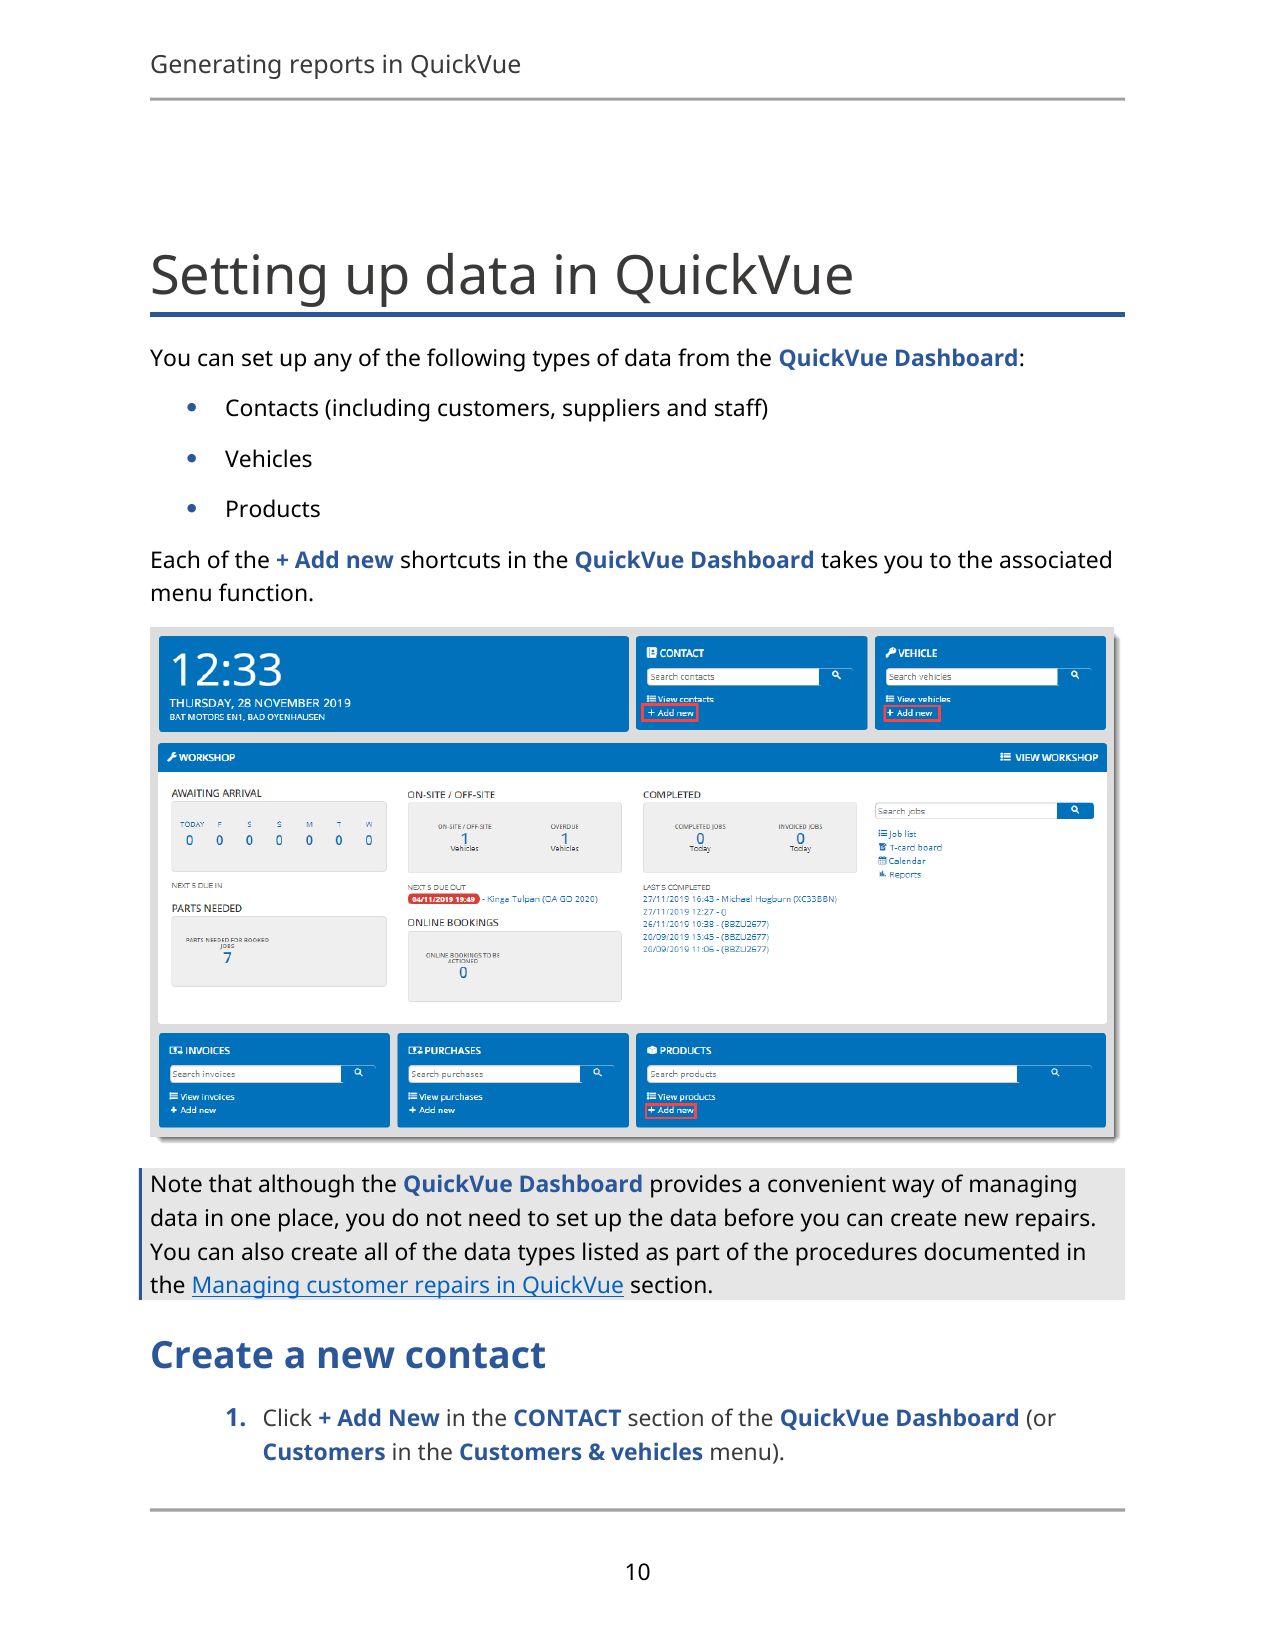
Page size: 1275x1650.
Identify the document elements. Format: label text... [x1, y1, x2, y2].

list Products [187, 493, 1125, 524]
picture [150, 627, 1125, 1149]
text Each of the + Add new shortcuts in the QuickVue Dashboard takes you to the associated menu function. [150, 544, 1125, 609]
subtitle Create a new contact [150, 1328, 1125, 1379]
subtitle Setting up data in QuickVue [150, 236, 1125, 312]
text Note that although the QuickVue Dashboard provides a convenient way of managing data in one place, you do not need to set up the data before you can create new repairs. You can also create all of the data types listed as part of the procedures documented in the Managing customer repairs in QuickVue section. [142, 1168, 1125, 1300]
list Contacts (including customers, suppliers and staff) [187, 392, 1125, 424]
list Click + Add New in the CONTACT section of the QuickVue Dashboard (or Customers in the Customers & vehicles menu). [225, 1400, 1125, 1467]
list Vehicles [187, 443, 1125, 474]
text You can set up any of the following types of data from the QuickVue Dashboard: [150, 342, 1125, 373]
